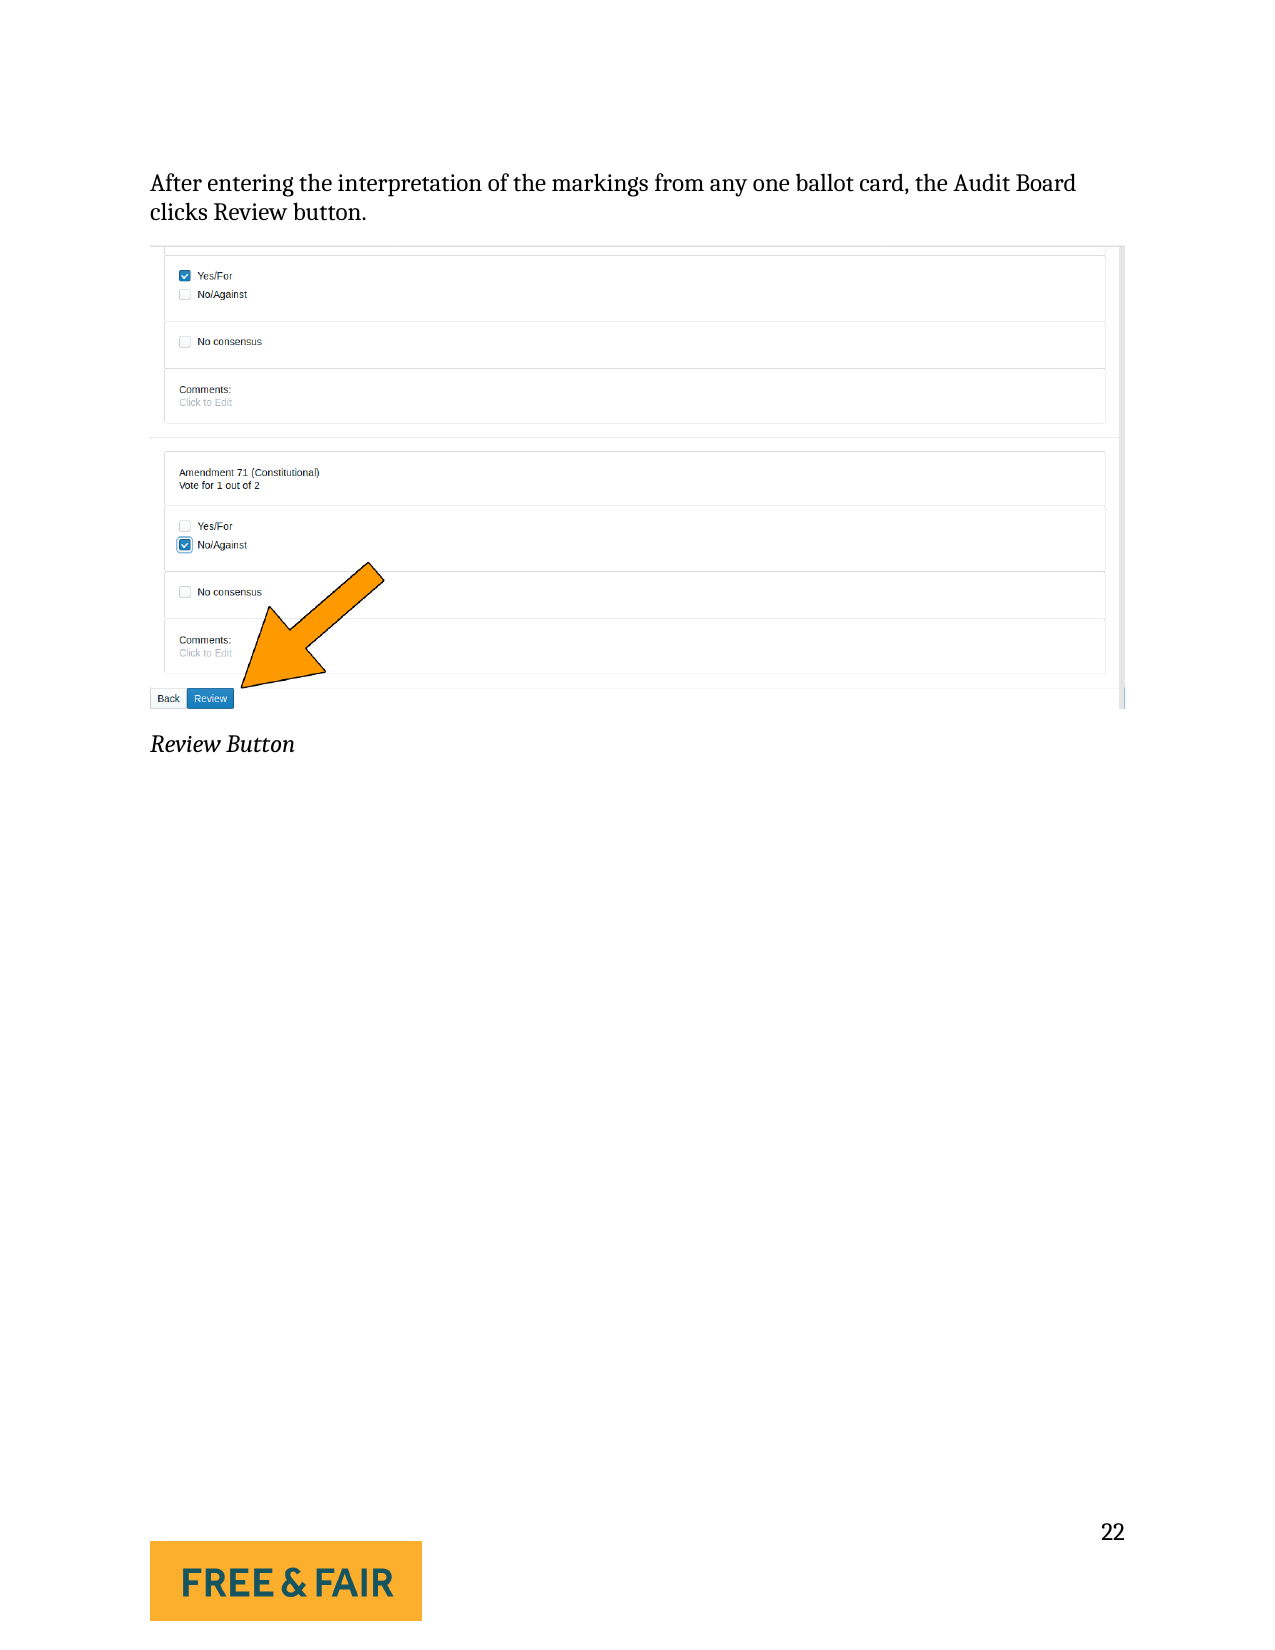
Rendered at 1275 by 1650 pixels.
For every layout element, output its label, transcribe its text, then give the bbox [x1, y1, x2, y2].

picture [150, 1541, 422, 1621]
picture [150, 245, 1125, 709]
text Review Button [150, 730, 1125, 758]
text After entering the interpretation of the markings from any one ballot card, the Audit Board clicks Review button. [150, 169, 1125, 226]
